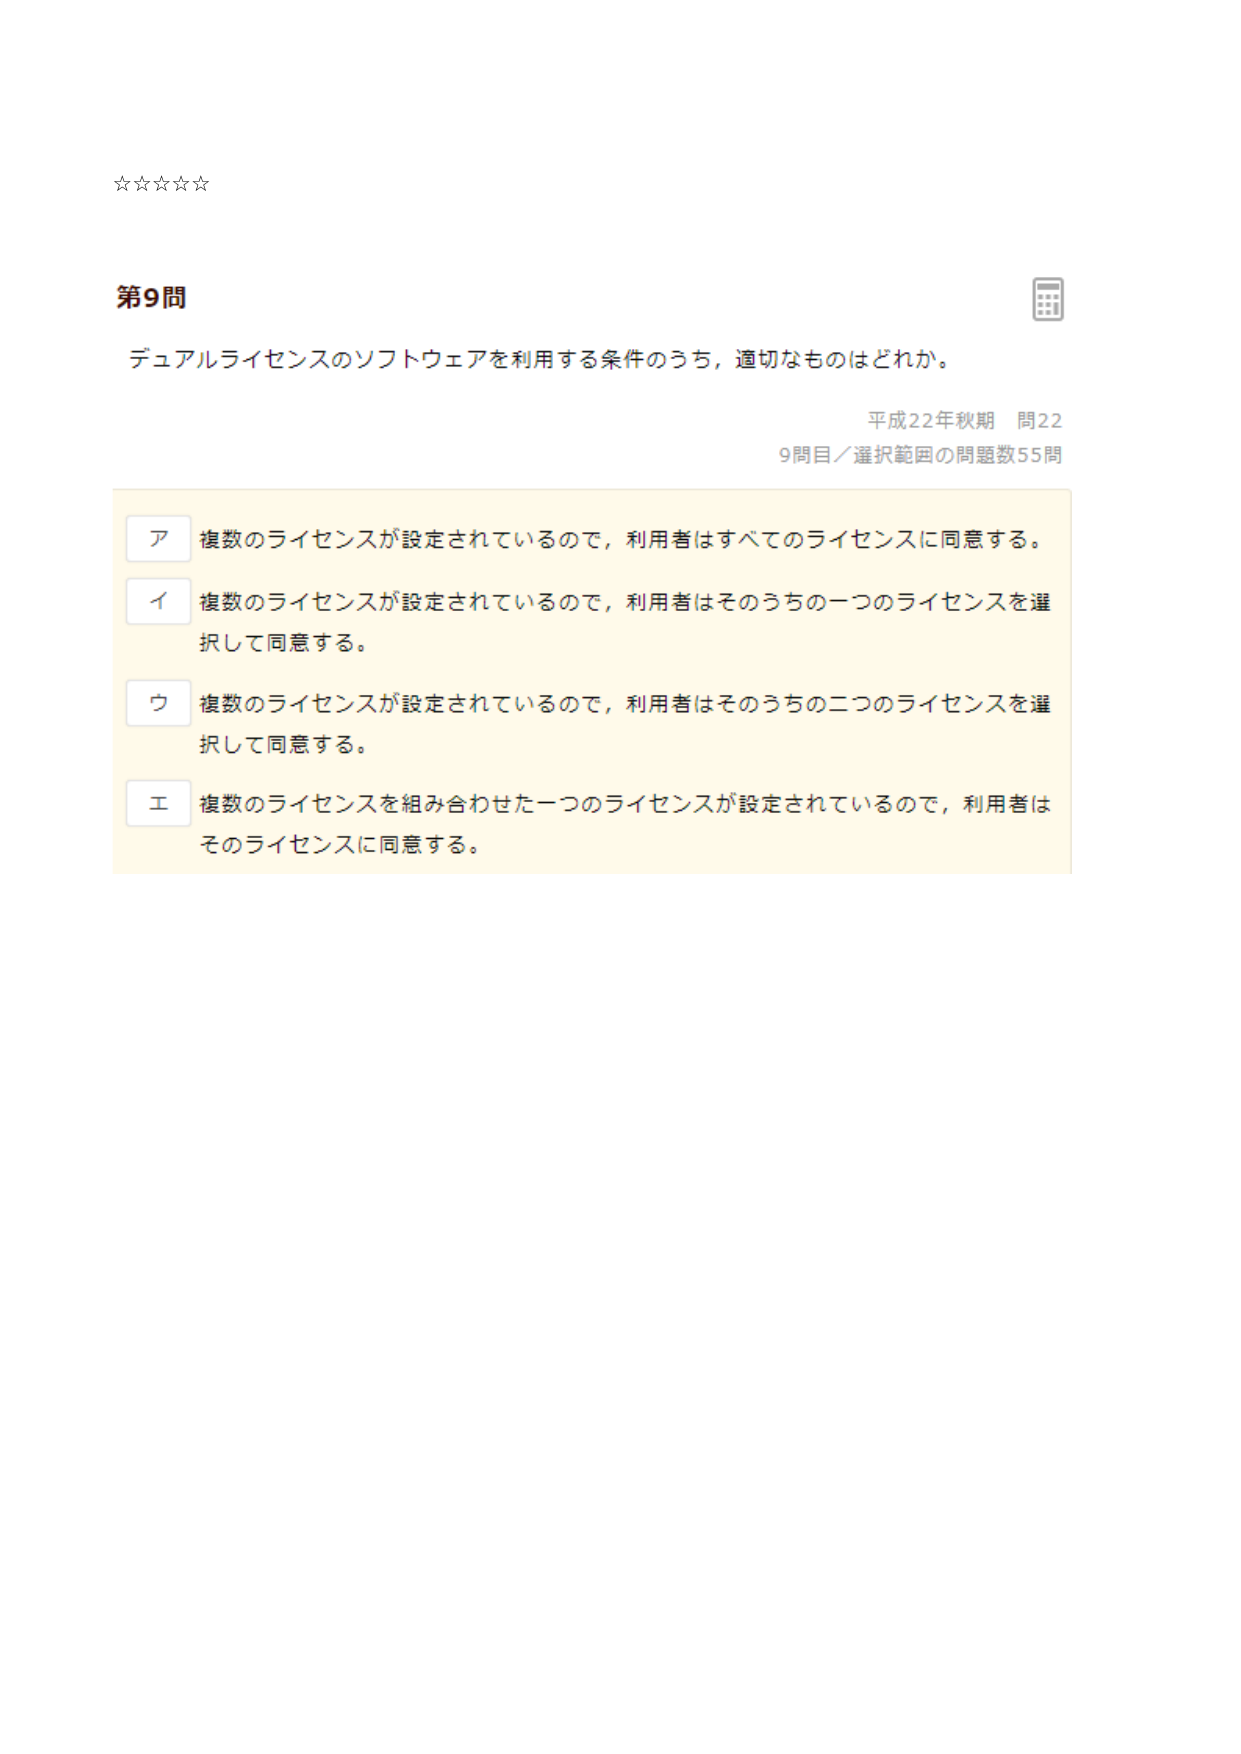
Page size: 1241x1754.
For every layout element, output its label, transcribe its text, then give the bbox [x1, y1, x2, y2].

text ☆☆☆☆☆ [112, 164, 1128, 202]
picture [112, 277, 1072, 874]
